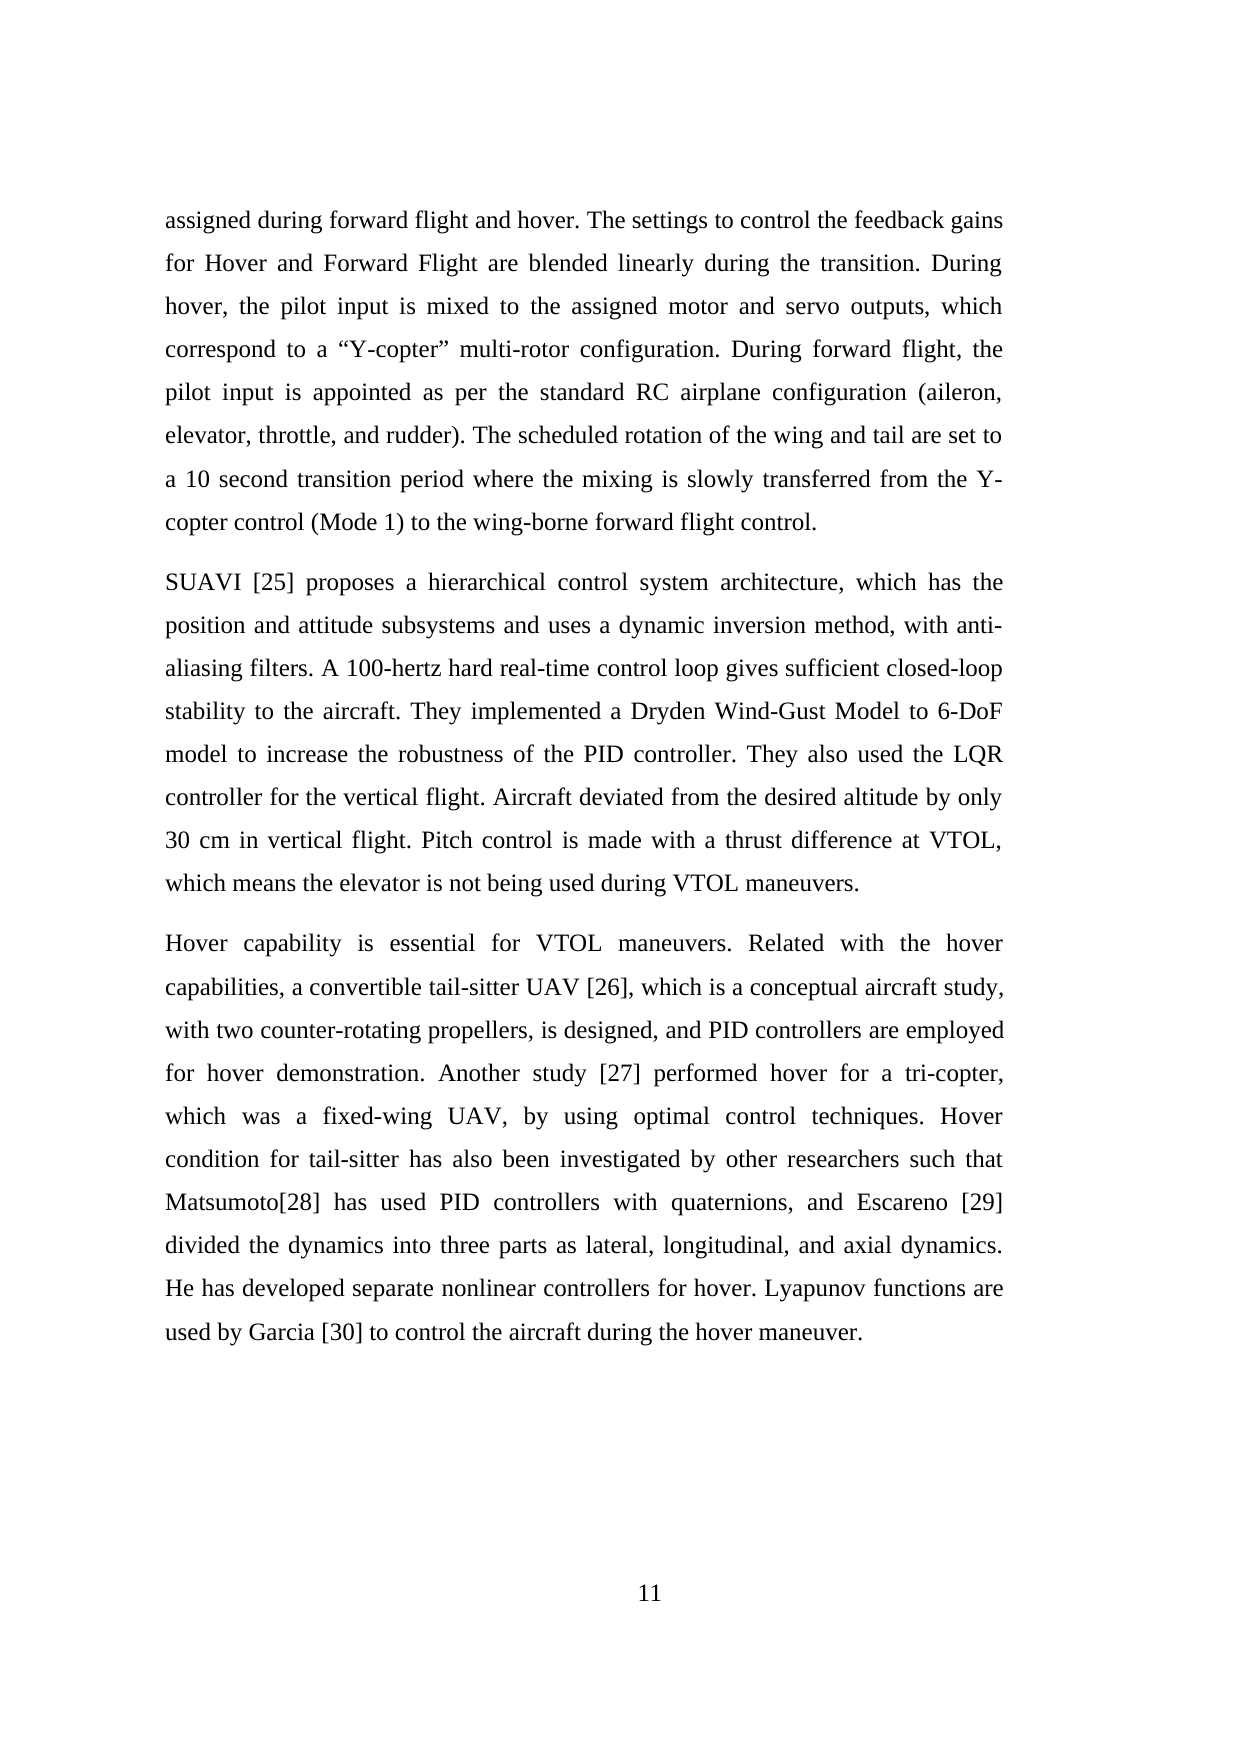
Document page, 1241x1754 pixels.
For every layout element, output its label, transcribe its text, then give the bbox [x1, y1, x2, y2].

text assigned during forward flight and hover. The settings to control the feedback gains for Hover and Forward Flight are blended linearly during the transition. During hover, the pilot input is mixed to the assigned motor and servo outputs, which correspond to a “Y-copter” multi-rotor configuration. During forward flight, the pilot input is appointed as per the standard RC airplane configuration (aileron, elevator, throttle, and rudder). The scheduled rotation of the wing and tail are set to a 10 second transition period where the mixing is slowly transferred from the Y-copter control (Mode 1) to the wing-borne forward flight control. [165, 205, 1003, 536]
text SUAVI [25] proposes a hierarchical control system architecture, which has the position and attitude subsystems and uses a dynamic inversion method, with anti- aliasing filters. A 100-hertz hard real-time control loop gives sufficient closed-loop stability to the aircraft. They implemented a Dryden Wind-Gust Model to 6-DoF model to increase the robustness of the PID controller. They also used the LQR controller for the vertical flight. Aircraft deviated from the desired altitude by only 30 cm in vertical flight. Pitch control is made with a thrust difference at VTOL, which means the elevator is not being used during VTOL maneuvers. [165, 567, 1004, 897]
text Hover capability is essential for VTOL maneuvers. Related with the hover capabilities, a convertible tail-sitter UAV [26], which is a conceptual aircraft study, with two counter-rotating propellers, is designed, and PID controllers are employed for hover demonstration. Another study [27] performed hover for a tri-copter, which was a fixed-wing UAV, by using optimal control techniques. Hover condition for tail-sitter has also been investigated by other researchers such that Matsumoto[28] has used PID controllers with quaternions, and Escareno [29] divided the dynamics into three parts as lateral, longitudinal, and axial dynamics. He has developed separate nonlinear controllers for hover. Lyapunov functions are used by Garcia [30] to control the aircraft during the hover maneuver. [165, 928, 1004, 1345]
